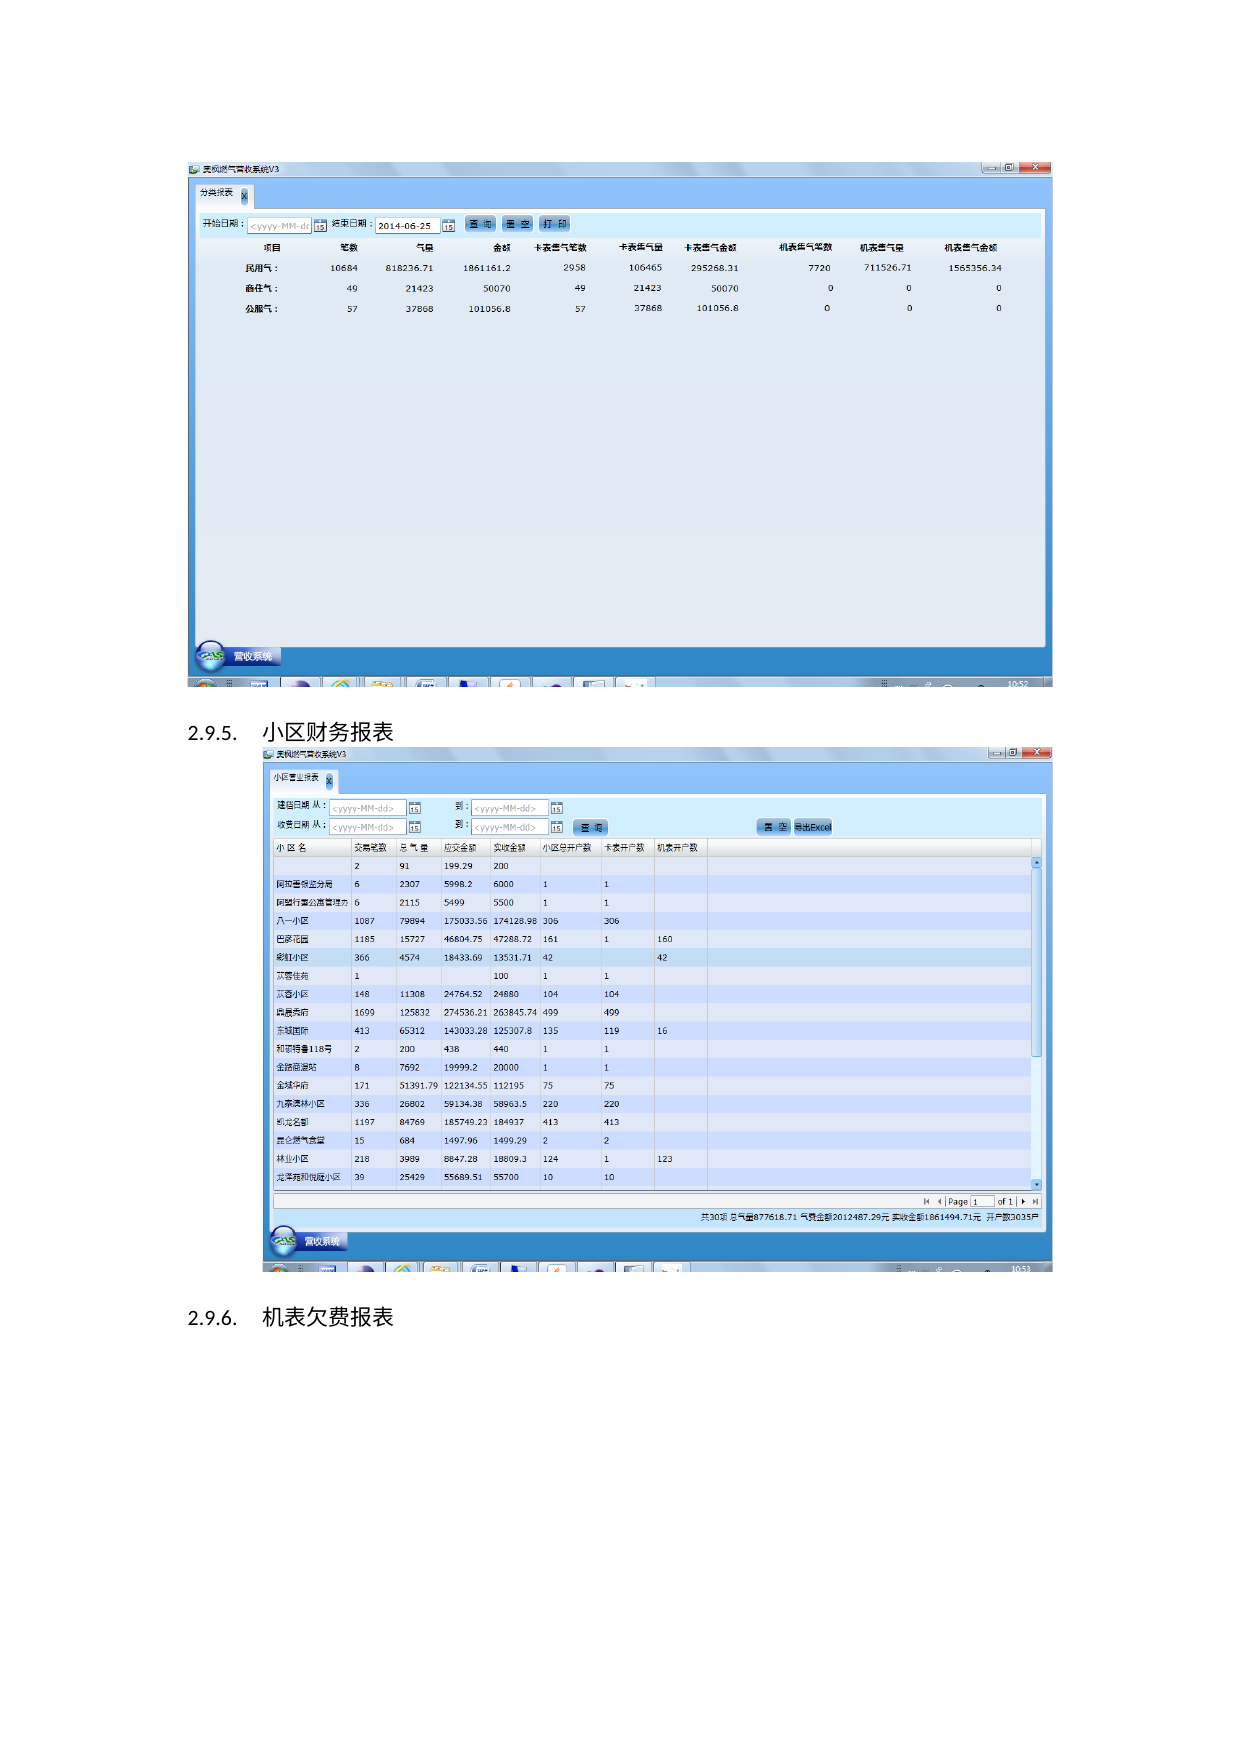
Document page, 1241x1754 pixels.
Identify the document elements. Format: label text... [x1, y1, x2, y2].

list 机表欠费报表 [187, 1299, 1053, 1332]
picture [187, 162, 1053, 687]
list 小区财务报表 [187, 714, 1053, 747]
picture [262, 747, 1053, 1272]
